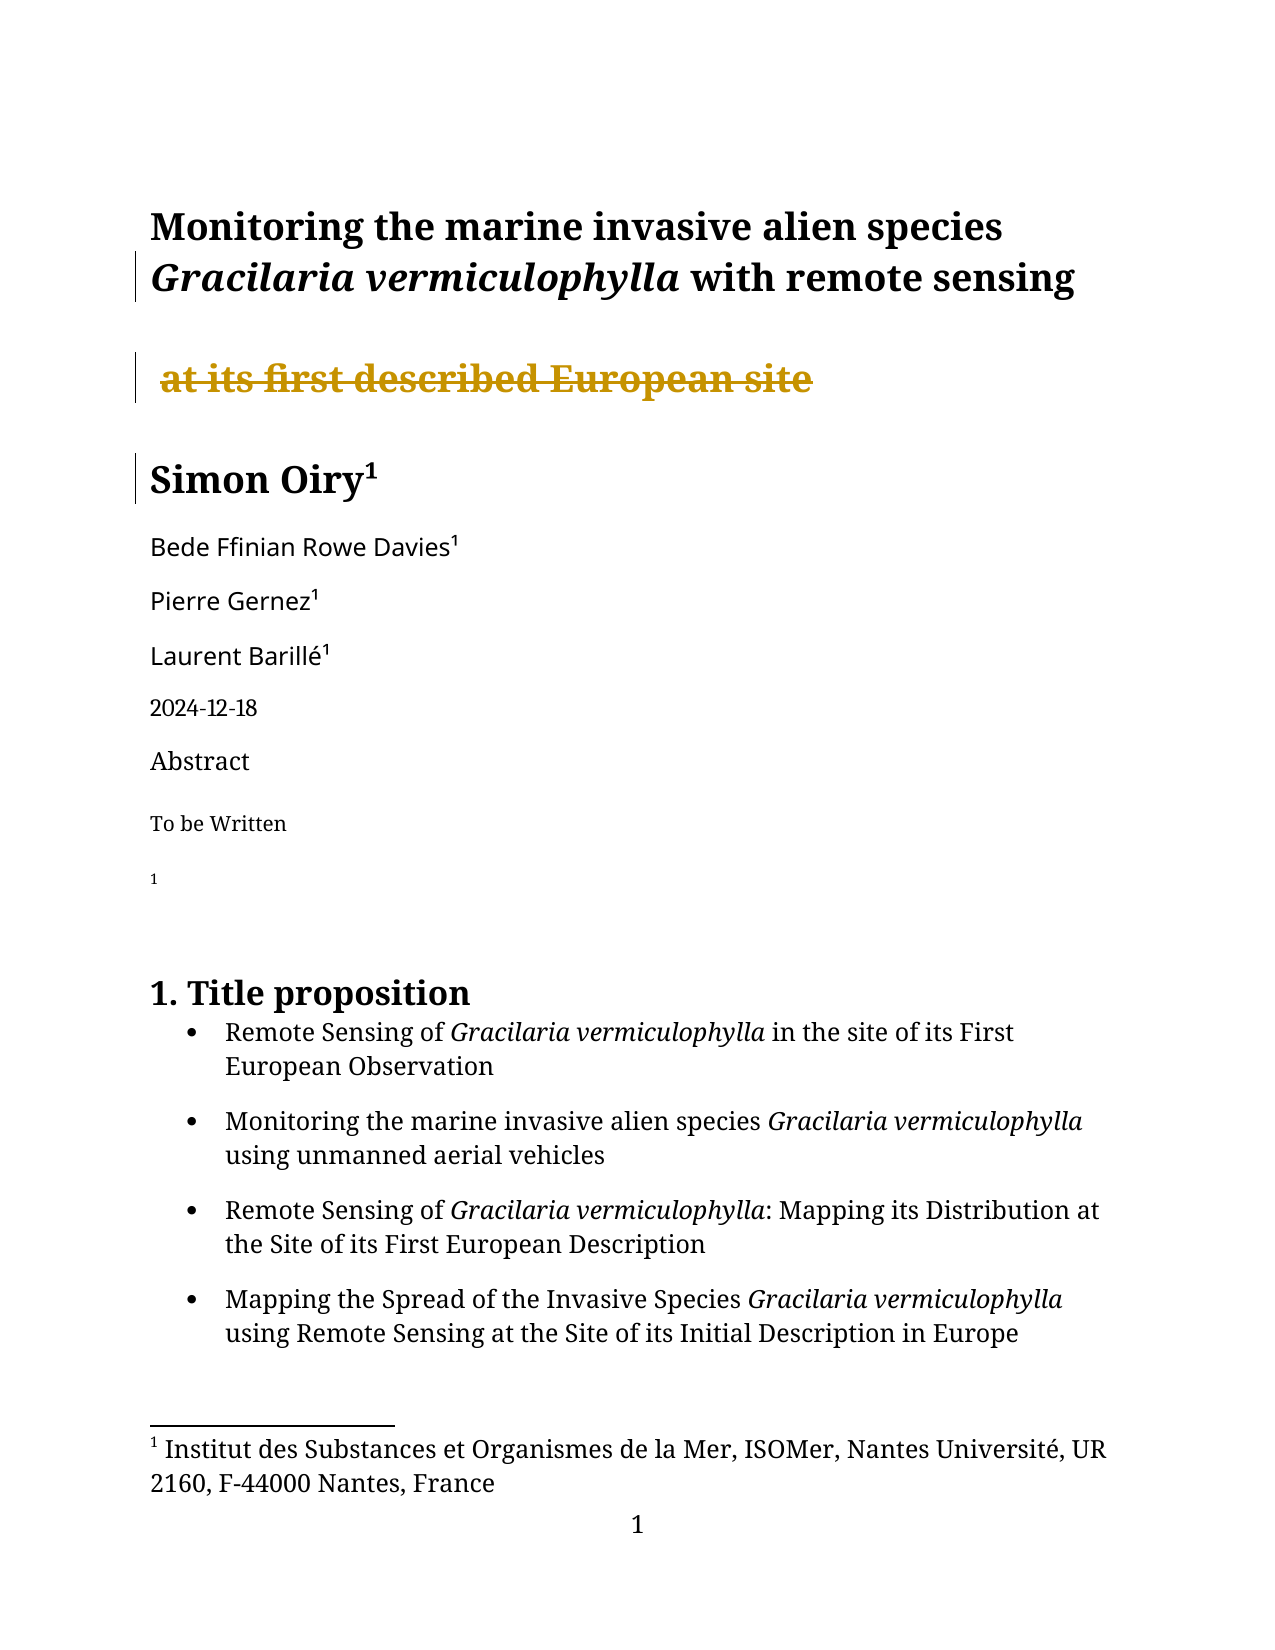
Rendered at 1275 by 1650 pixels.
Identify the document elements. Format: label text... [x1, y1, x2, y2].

text Pierre Gernez¹ [150, 584, 1125, 618]
list Remote Sensing of Gracilaria vermiculophylla in the site of its First European Observation [187, 1015, 1125, 1083]
title Monitoring the marine invasive alien species Gracilaria vermiculophylla with remote sensing [150, 200, 1125, 302]
list Monitoring the marine invasive alien species Gracilaria vermiculophylla using unmanned aerial vehicles [187, 1104, 1125, 1172]
title Simon Oiry¹ [150, 453, 1125, 504]
text Laurent Barillé¹ [150, 639, 1125, 673]
subtitle 1. Title proposition [150, 969, 1125, 1015]
text 2024-12-18 [150, 694, 1125, 723]
text Abstract [150, 743, 1125, 777]
list Remote Sensing of Gracilaria vermiculophylla: Mapping its Distribution at the Site of its First European Description [187, 1193, 1125, 1261]
text To be Written [150, 809, 1125, 837]
text Bede Ffinian Rowe Davies¹ [150, 529, 1125, 563]
list Mapping the Spread of the Invasive Species Gracilaria vermiculophylla using Remote Sensing at the Site of its Initial Description in Europe [187, 1282, 1125, 1350]
